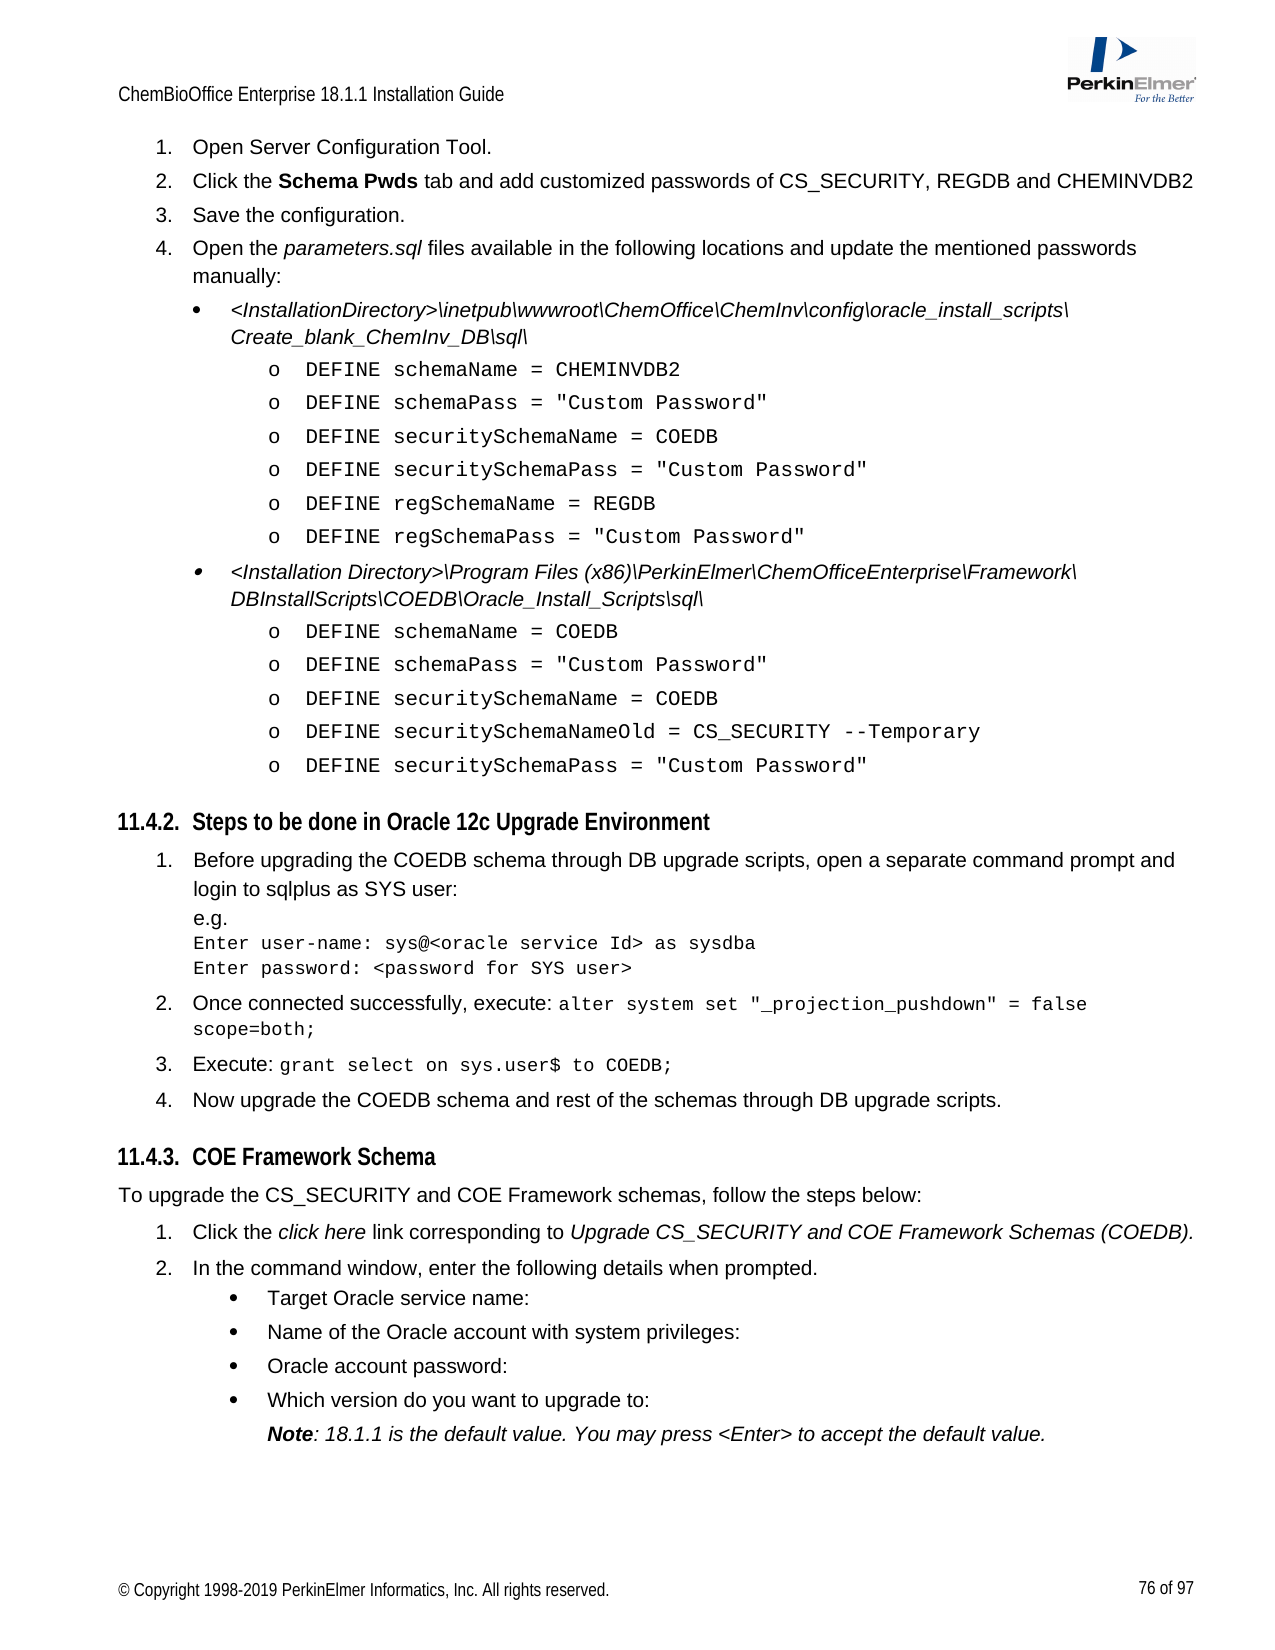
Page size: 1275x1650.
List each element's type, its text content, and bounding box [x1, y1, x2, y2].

list Click the click here link corresponding to Upgrade CS_SECURITY and COE Framework Schemas (COEDB). [155, 1219, 1204, 1243]
subtitle COE Framework Schema [117, 1142, 1204, 1171]
picture [1067, 37, 1197, 102]
list In the command window, enter the following details when prompted. [155, 1256, 1204, 1280]
list <Installation Directory>\Program Files (x86)\PerkinElmer\ChemOfficeEnterprise\Framework\DBInstallScripts\COEDB\Oracle_Install_Scripts\sql\ [193, 559, 1204, 611]
list DEFINE regSchemaPass = "Custom Password" [268, 526, 1204, 550]
list DEFINE schemaName = CHEMINVDB2 [268, 359, 1204, 382]
list Click the Schema Pwds tab and add customized passwords of CS_SECURITY, REGDB and CHEMINVDB2 [155, 169, 1204, 193]
list Open the parameters.sql files available in the following locations and update the mentioned passwords manually: [155, 236, 1204, 288]
list Which version do you want to upgrade to: [230, 1388, 1204, 1412]
list Name of the Oracle account with system privileges: [230, 1320, 1204, 1344]
list Execute: grant select on sys.user$ to COEDB; [155, 1052, 1204, 1077]
list Before upgrading the COEDB schema through DB upgrade scripts, open a separate command prompt and login to sqlplus as SYS user: e.g. Enter user-name: sys@<oracle service Id> as sysdba Enter password: <password for SYS user> [156, 848, 1204, 980]
list DEFINE schemaPass = "Custom Password" [268, 654, 1204, 678]
list Once connected successfully, execute: alter system set "_projection_pushdown" = false scope=both; [155, 991, 1204, 1041]
list DEFINE regSchemaName = REGDB [268, 493, 1204, 516]
text To upgrade the CS_SECURITY and COE Framework schemas, follow the steps below: [118, 1183, 1204, 1207]
list DEFINE securitySchemaName = COEDB [268, 688, 1204, 711]
list Target Oracle service name: [230, 1286, 1204, 1310]
list DEFINE schemaPass = "Custom Password" [268, 392, 1204, 416]
list DEFINE securitySchemaNameOld = CS_SECURITY --Temporary [268, 721, 1204, 745]
list DEFINE securitySchemaPass = "Custom Password" [268, 459, 1204, 483]
list DEFINE securitySchemaName = COEDB [268, 426, 1204, 449]
list Now upgrade the COEDB schema and rest of the schemas through DB upgrade scripts. [155, 1088, 1204, 1112]
subtitle Steps to be done in Oracle 12c Upgrade Environment [117, 807, 1204, 835]
list <InstallationDirectory>\inetpub\wwwroot\ChemOffice\ChemInv\config\oracle_install_scripts\Create_blank_ChemInv_DB\sql\ [193, 297, 1204, 349]
text Note: 18.1.1 is the default value. You may press <Enter> to accept the default value. [267, 1422, 1204, 1446]
list Oracle account password: [230, 1354, 1204, 1378]
list DEFINE securitySchemaPass = "Custom Password" [268, 754, 1204, 778]
list Open Server Configuration Tool. [155, 135, 1204, 159]
list Save the configuration. [155, 202, 1204, 226]
list DEFINE schemaName = COEDB [268, 621, 1204, 644]
